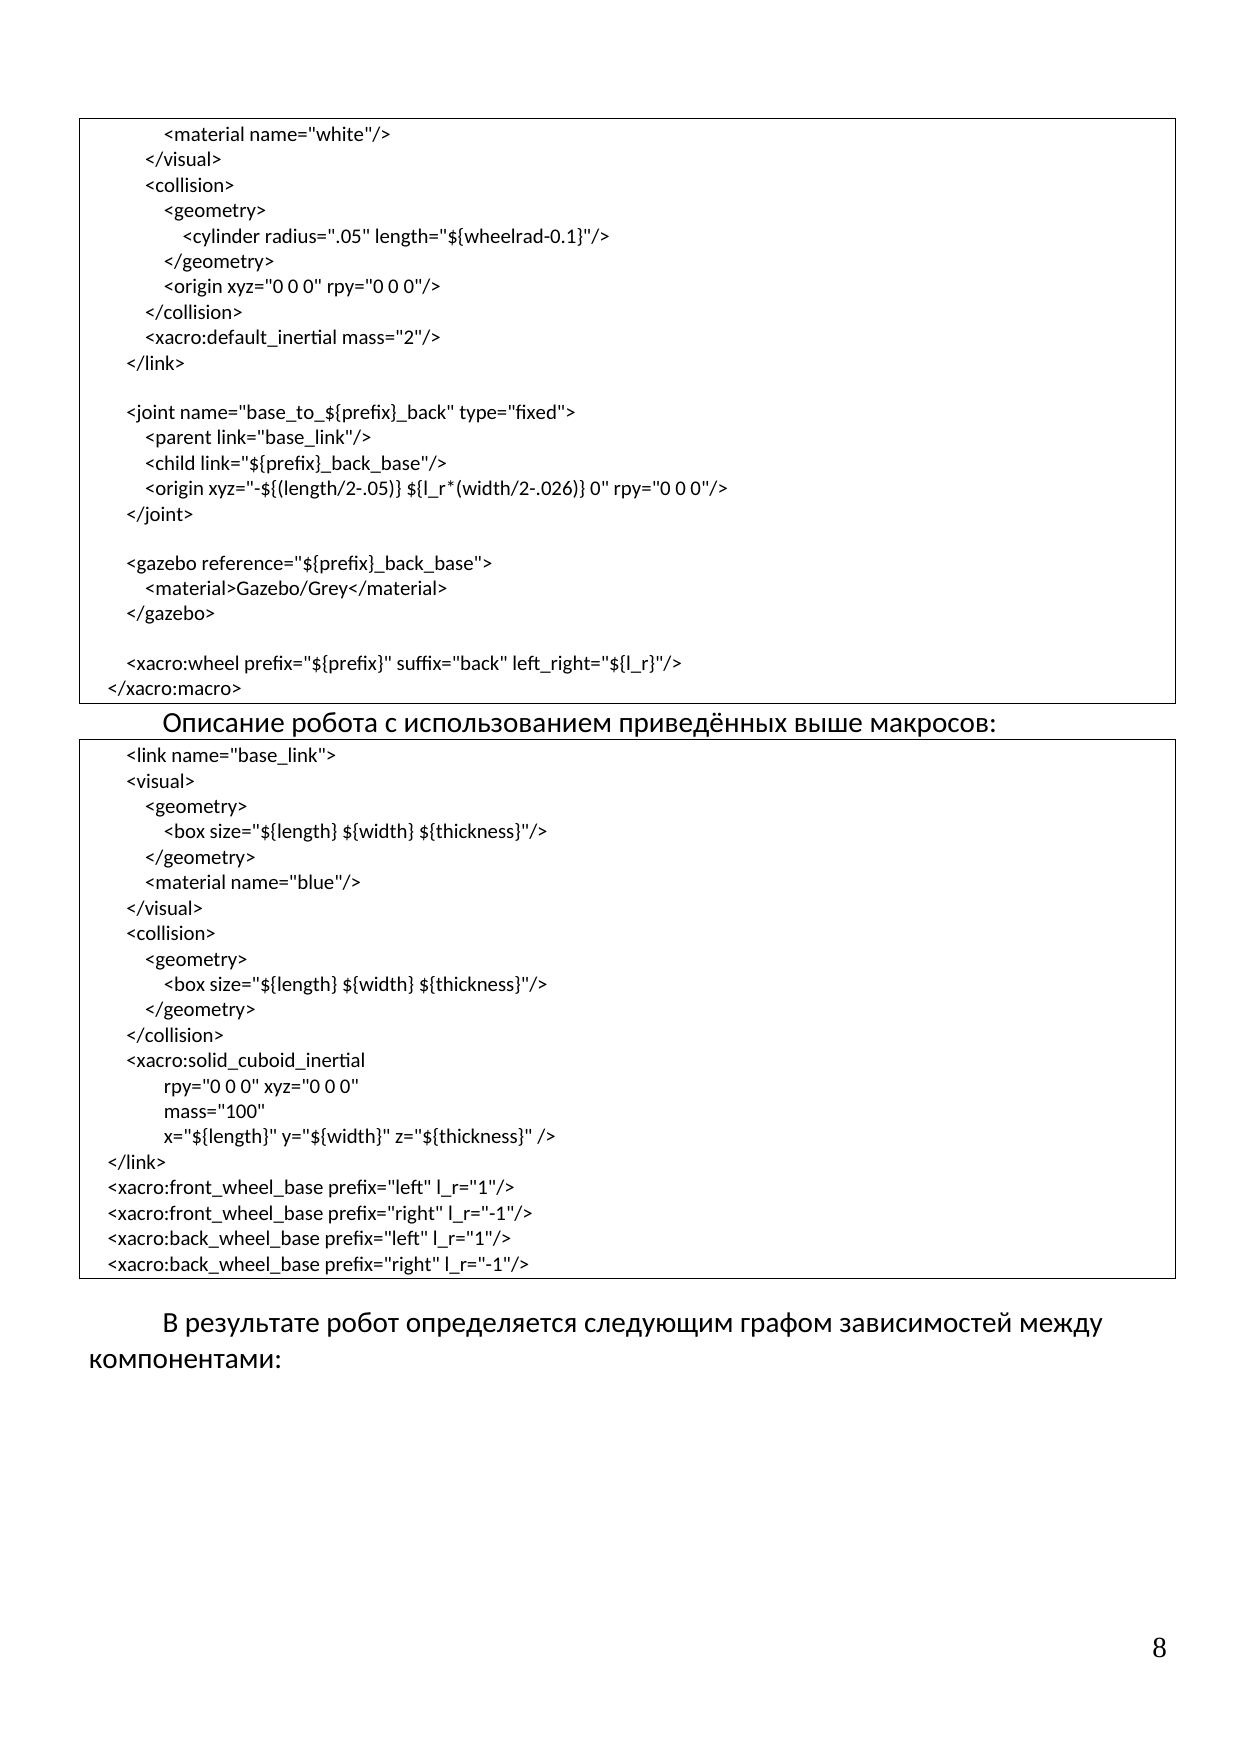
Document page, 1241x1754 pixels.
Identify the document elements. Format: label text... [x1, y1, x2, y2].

list </gazebo> [89, 601, 1167, 626]
list <origin xyz="-${(length/2-.05)} ${l_r*(width/2-.026)} 0" rpy="0 0 0"/> [89, 475, 1167, 501]
list <origin xyz="0 0 0" rpy="0 0 0"/> [89, 274, 1167, 299]
list <link name="base_link"> [80, 740, 1175, 768]
list <gazebo reference="${prefix}_back_base"> [89, 550, 1167, 575]
list <geometry> [89, 197, 1167, 223]
list mass="100" [89, 1098, 1167, 1124]
list <material name="white"/> [80, 119, 1175, 147]
list <xacro:back_wheel_base prefix="left" l_r="1"/> [89, 1225, 1167, 1248]
list </geometry> [89, 844, 1167, 869]
list </link> [89, 350, 1167, 375]
list <collision> [89, 920, 1167, 946]
list <parent link="base_link"/> [89, 424, 1167, 450]
list </collision> [89, 299, 1167, 324]
list rpy="0 0 0" xyz="0 0 0" [89, 1073, 1167, 1098]
list </xacro:macro> [80, 672, 1175, 703]
list </geometry> [89, 248, 1167, 274]
text Описание робота с использованием приведённых выше макросов: [89, 704, 1167, 739]
list <material name="blue"/> [89, 869, 1167, 895]
text В результате робот определяется следующим графом зависимостей между компонентами: [89, 1304, 1167, 1376]
list </visual> [89, 147, 1167, 172]
list <joint name="base_to_${prefix}_back" type="fixed"> [89, 399, 1167, 424]
list </collision> [89, 1022, 1167, 1047]
list <geometry> [89, 946, 1167, 971]
list <xacro:back_wheel_base prefix="right" l_r="-1"/> [80, 1248, 1175, 1278]
list <xacro:front_wheel_base prefix="right" l_r="-1"/> [89, 1200, 1167, 1225]
list <collision> [89, 172, 1167, 197]
list <xacro:default_inertial mass="2"/> [89, 324, 1167, 350]
list <child link="${prefix}_back_base"/> [89, 450, 1167, 475]
list <xacro:solid_cuboid_inertial [89, 1047, 1167, 1073]
list x="${length}" y="${width}" z="${thickness}" /> [89, 1124, 1167, 1149]
list </link> [89, 1149, 1167, 1174]
list </geometry> [89, 997, 1167, 1022]
list </visual> [89, 895, 1167, 920]
list <box size="${length} ${width} ${thickness}"/> [89, 971, 1167, 997]
list <box size="${length} ${width} ${thickness}"/> [89, 819, 1167, 844]
list <geometry> [89, 793, 1167, 819]
list <material>Gazebo/Grey</material> [89, 575, 1167, 601]
list <visual> [89, 768, 1167, 793]
list </joint> [89, 501, 1167, 526]
list <xacro:front_wheel_base prefix="left" l_r="1"/> [89, 1174, 1167, 1200]
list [89, 223, 1167, 248]
list <xacro:wheel prefix="${prefix}" suffix="back" left_right="${l_r}"/> [89, 650, 1167, 672]
